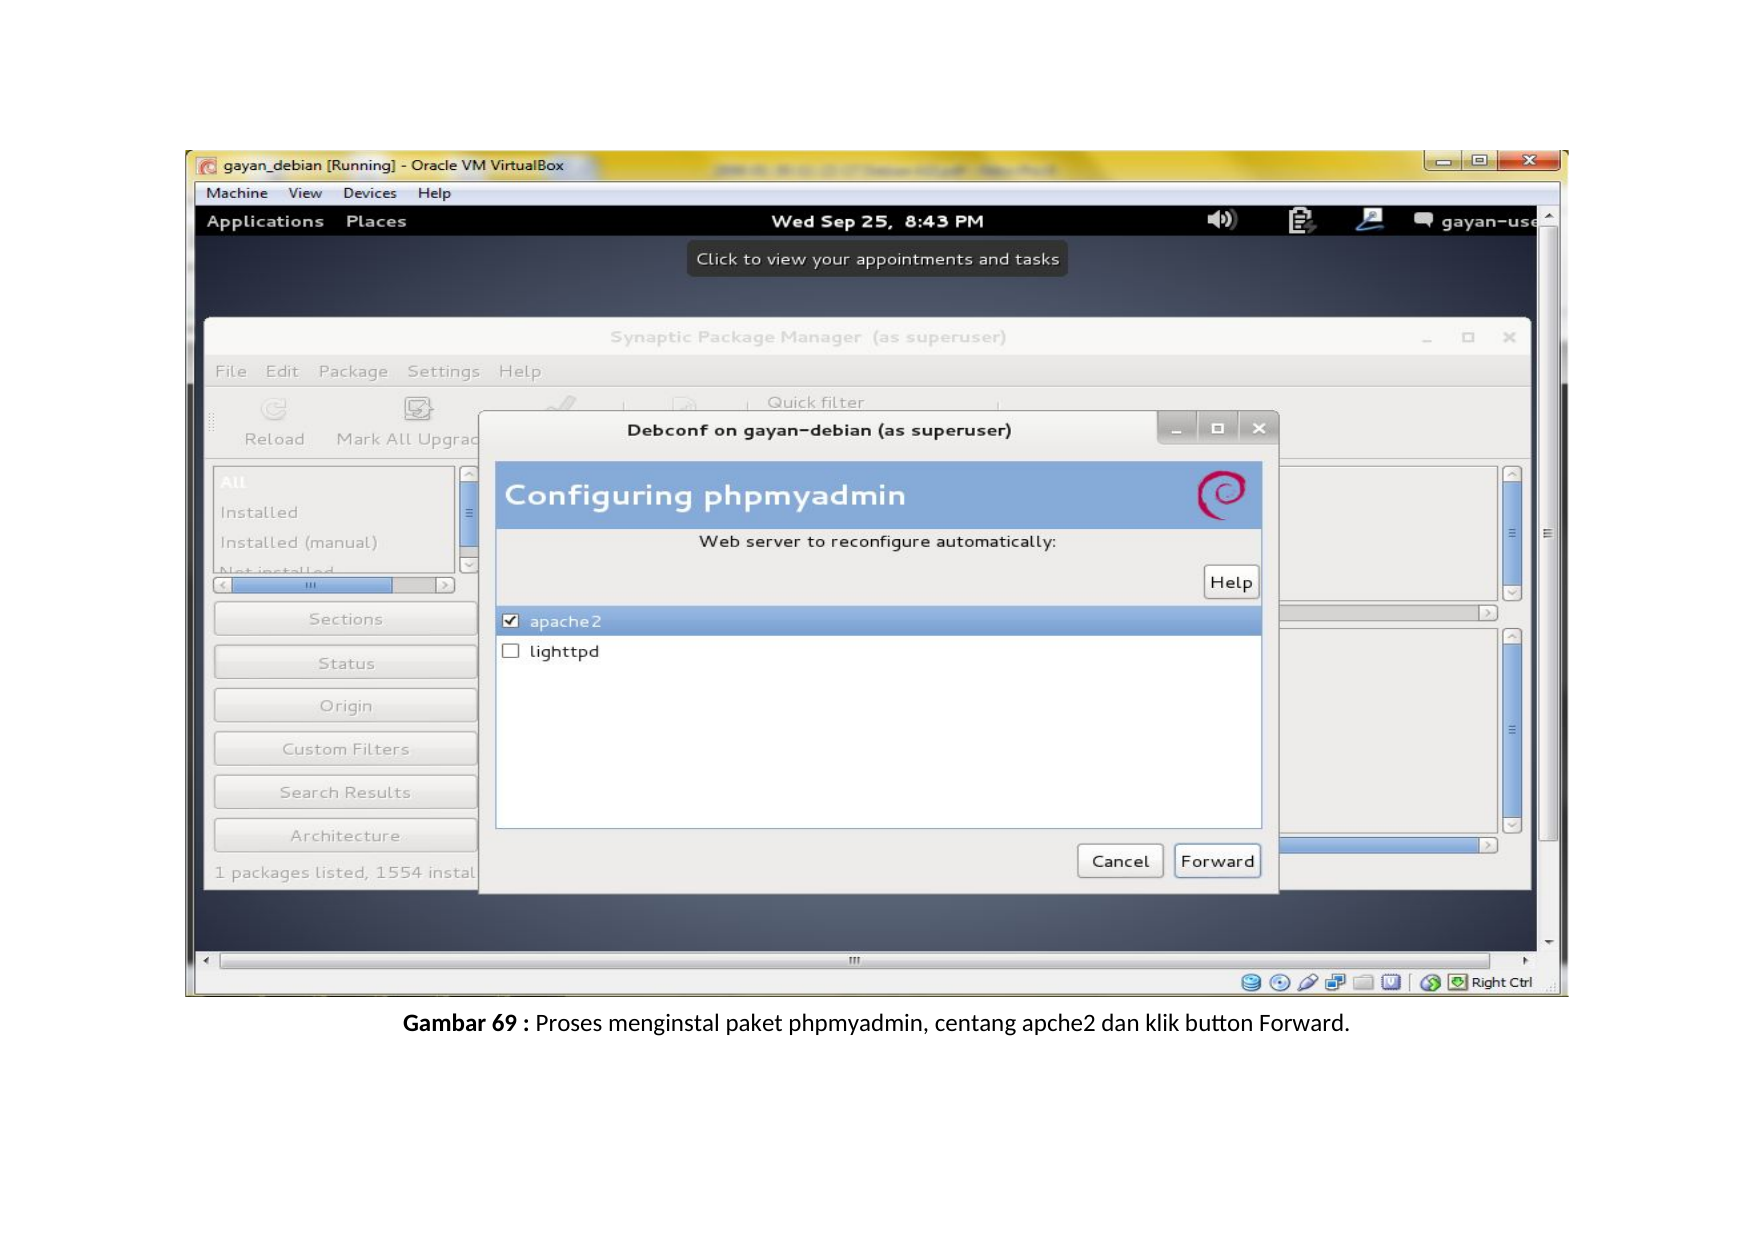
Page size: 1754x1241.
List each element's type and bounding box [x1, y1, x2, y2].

picture [185, 150, 1569, 997]
text [150, 150, 1604, 1038]
